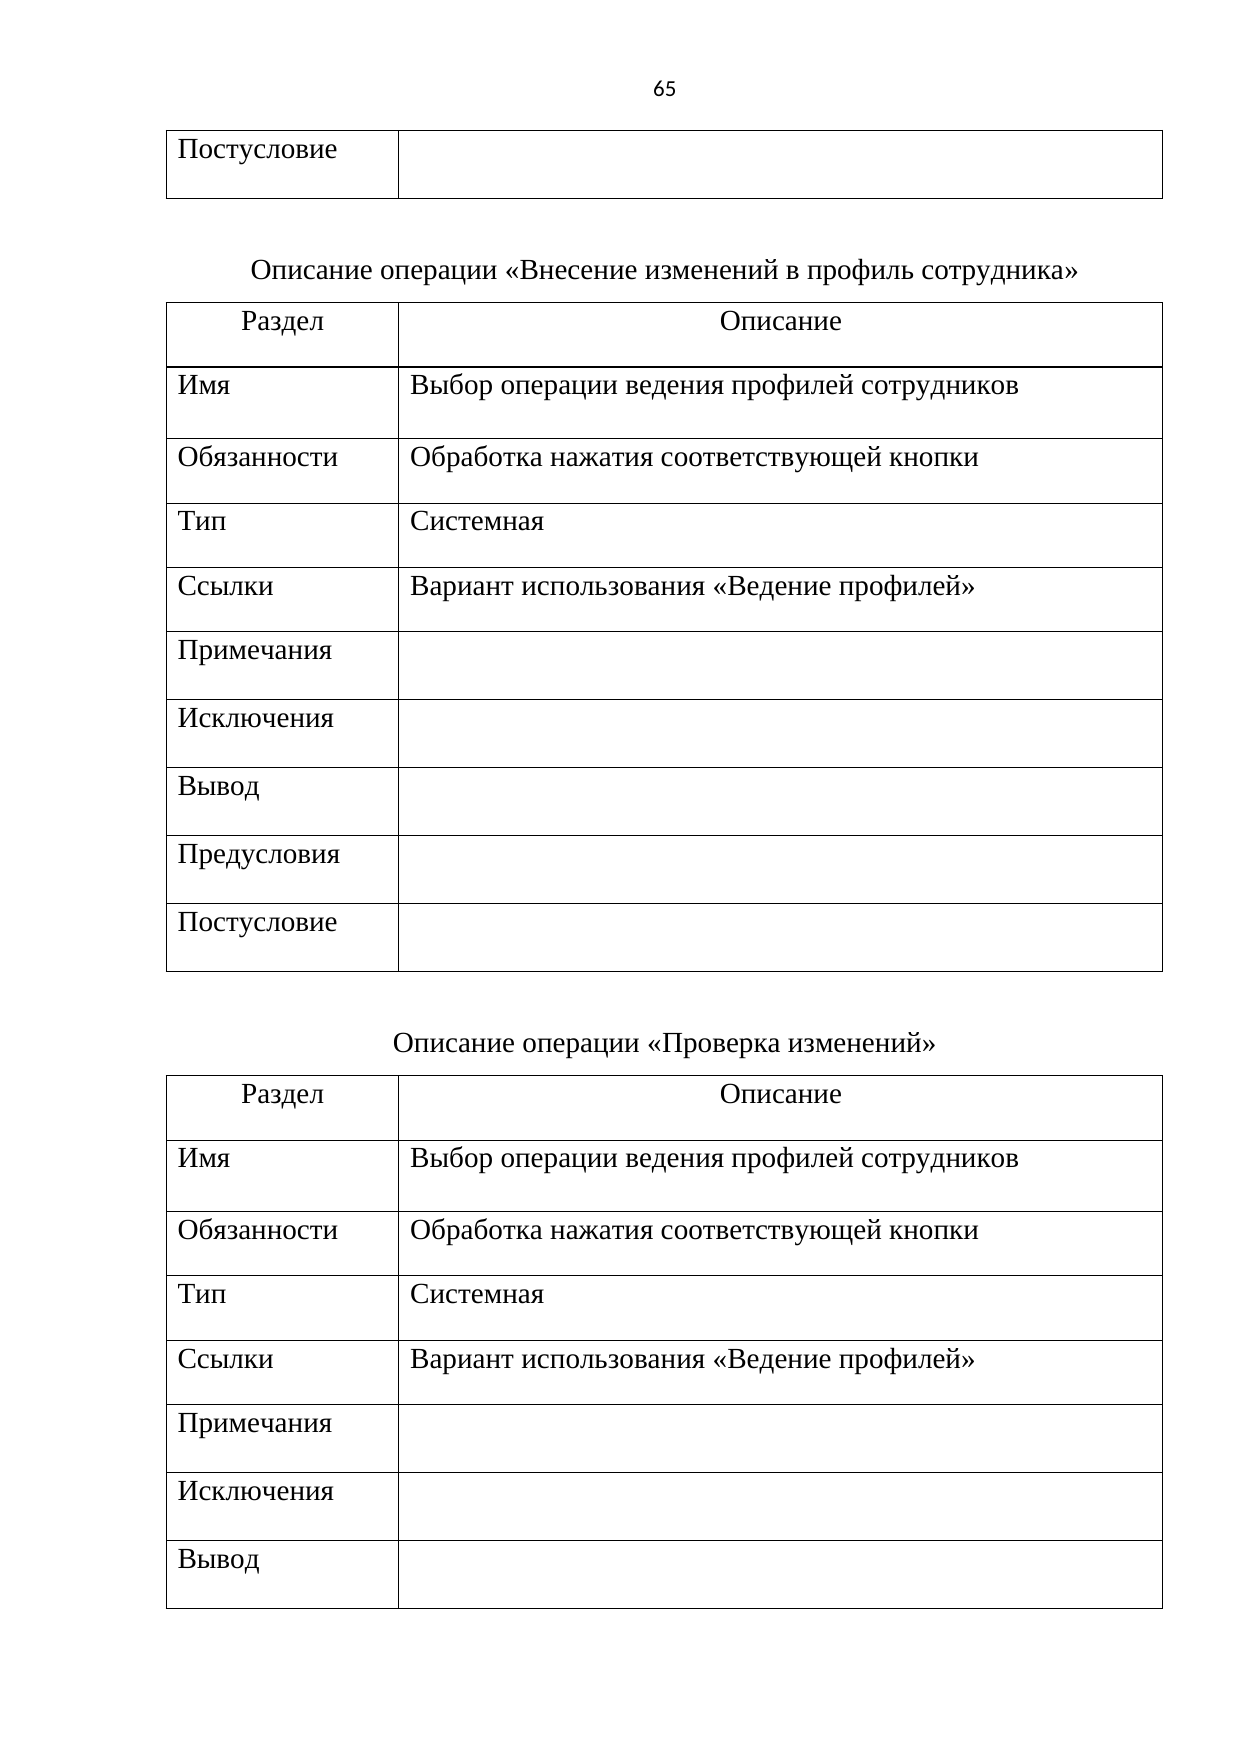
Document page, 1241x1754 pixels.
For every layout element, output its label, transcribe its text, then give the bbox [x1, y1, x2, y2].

text Описание операции «Проверка изменений» [177, 1025, 1152, 1058]
table_cell [399, 768, 1162, 835]
table_cell Вариант использования «Ведение профилей» [399, 568, 1162, 631]
text Описание операции «Внесение изменений в профиль сотрудника» [177, 252, 1152, 285]
table_cell Выбор операции ведения профилей сотрудников [399, 1141, 1162, 1211]
table_cell Вариант использования «Ведение профилей» [399, 1341, 1162, 1404]
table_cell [399, 1212, 1162, 1275]
table_cell [399, 1473, 1162, 1540]
table_header Раздел [167, 1076, 398, 1139]
table_cell Вывод [167, 768, 398, 835]
table_cell Вывод [167, 1541, 398, 1608]
table_cell Системная [399, 504, 1162, 567]
table_cell Тип [167, 504, 398, 567]
table_cell Обработка нажатия соответствующей кнопки [399, 439, 1162, 502]
table_cell [399, 1405, 1162, 1472]
table_cell Имя [167, 368, 398, 438]
table_cell Примечания [167, 632, 398, 699]
table_header Описание [399, 1076, 1162, 1139]
table_cell [399, 700, 1162, 767]
table_cell Системная [399, 1276, 1162, 1340]
table_cell Исключения [167, 1473, 398, 1540]
table_cell Постусловие [167, 904, 398, 971]
table_header Описание [399, 303, 1162, 366]
table_cell Имя [167, 1141, 398, 1211]
table_cell Ссылки [167, 1341, 398, 1404]
table_cell Выбор операции ведения профилей сотрудников [399, 368, 1162, 438]
table_cell [399, 904, 1162, 971]
table_cell [399, 836, 1162, 903]
table_cell Предусловия [167, 836, 398, 903]
table_cell Ссылки [167, 568, 398, 631]
table_cell Примечания [167, 1405, 398, 1472]
table_cell Обязанности [167, 1212, 398, 1275]
table_cell Исключения [167, 700, 398, 767]
table_cell [399, 632, 1162, 699]
table_cell [399, 131, 1162, 198]
table_cell [399, 1541, 1162, 1608]
table_cell Тип [167, 1276, 398, 1340]
table_cell Обязанности [167, 439, 398, 502]
table_header Раздел [167, 303, 398, 366]
table_cell Постусловие [167, 131, 398, 198]
